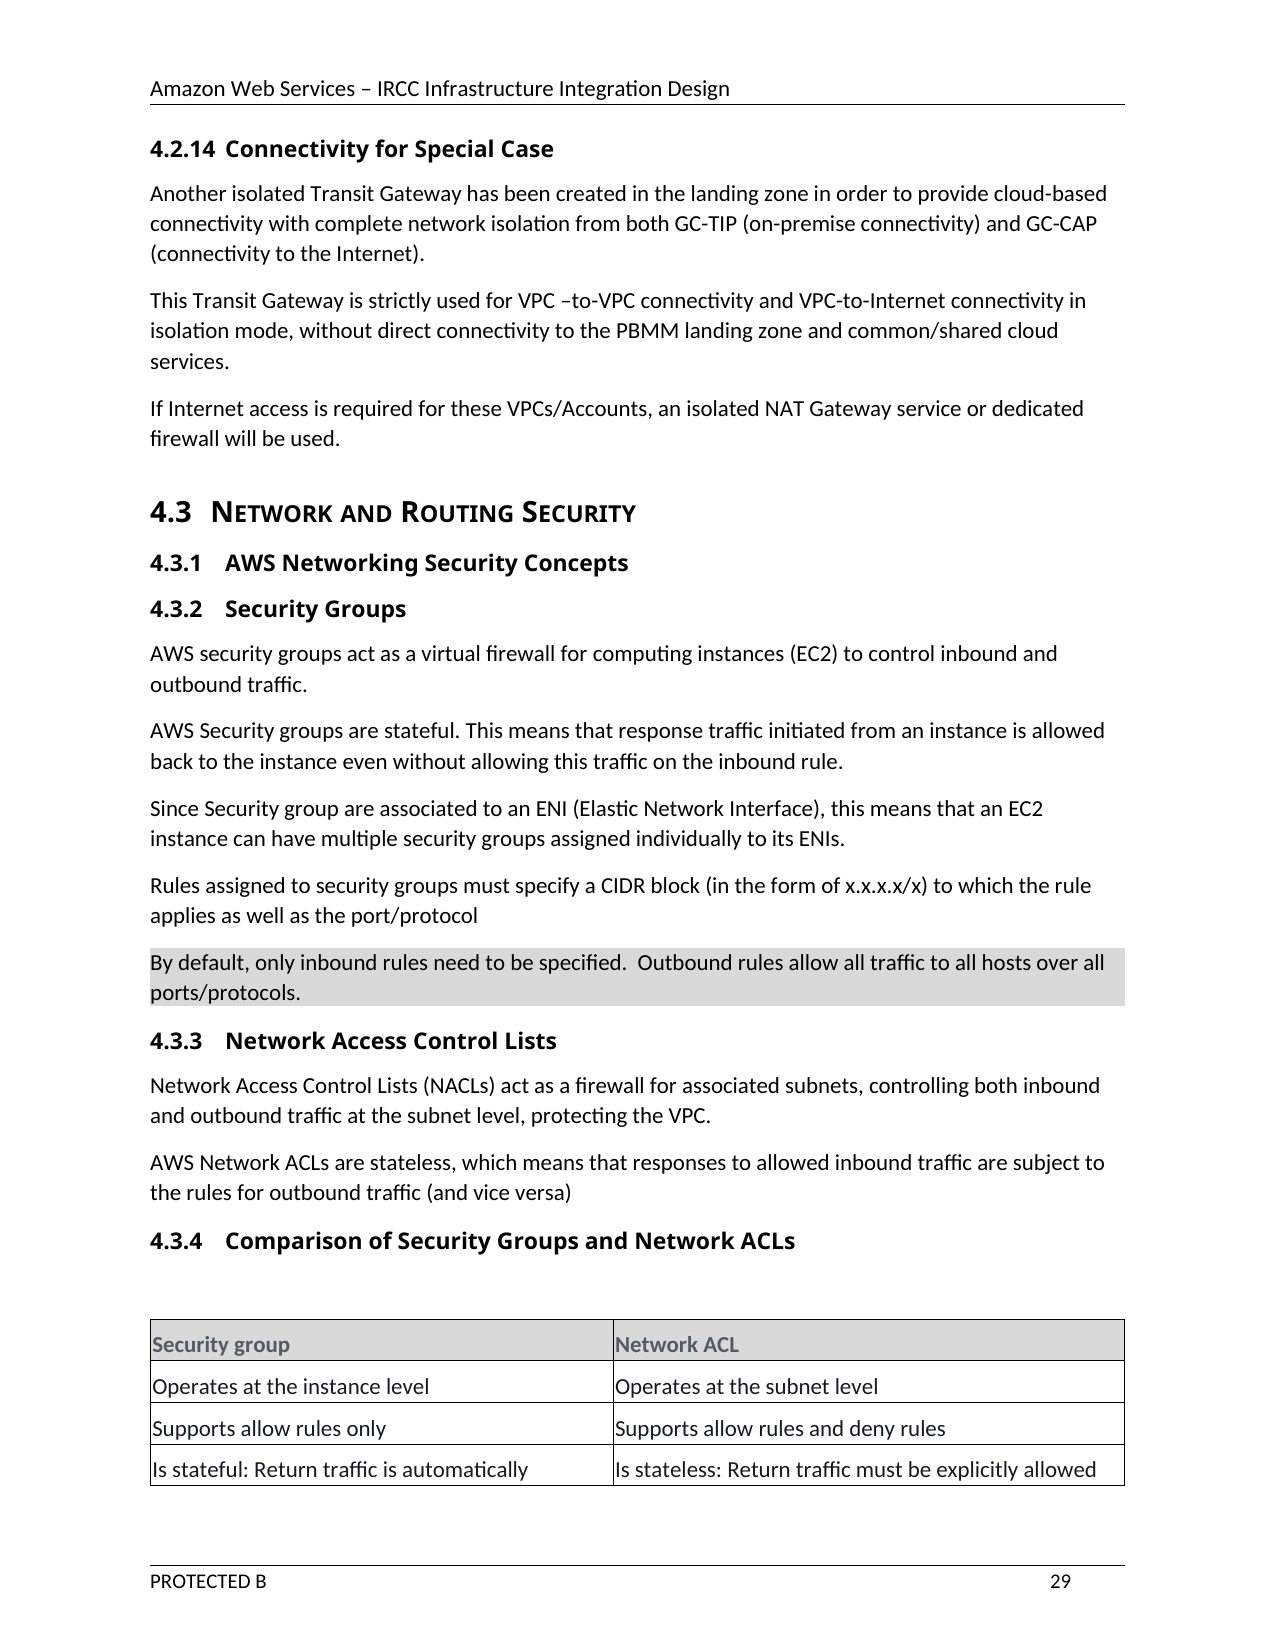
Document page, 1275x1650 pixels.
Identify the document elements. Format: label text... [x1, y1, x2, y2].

text By default, only inbound rules need to be specified. Outbound rules allow all traffic to all hosts over all ports/protocols. [150, 948, 1125, 1006]
text Rules assigned to security groups must specify a CIDR block (in the form of x.x.x.x/x) to which the rule applies as well as the port/protocol [150, 871, 1125, 929]
table_cell Operates at the subnet level [614, 1361, 1124, 1402]
text If Internet access is required for these VPCs/Accounts, an isolated NAT Gateway service or dedicated firewall will be used. [150, 394, 1125, 452]
table_cell Supports allow rules only [151, 1403, 613, 1443]
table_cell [614, 1445, 1124, 1485]
text Another isolated Transit Gateway has been created in the landing zone in order to provide cloud-based connectivity with complete network isolation from both GC-TIP (on-premise connectivity) and GC-CAP (connectivity to the Internet). [150, 179, 1125, 268]
table_cell Supports allow rules and deny rules [614, 1403, 1124, 1443]
table_cell Operates at the instance level [151, 1361, 613, 1402]
subtitle Network Access Control Lists [150, 1025, 1125, 1056]
table_header Security group [151, 1320, 613, 1360]
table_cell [151, 1445, 613, 1485]
text Network Access Control Lists (NACLs) act as a firewall for associated subnets, controlling both inbound and outbound traffic at the subnet level, protecting the VPC. [150, 1071, 1125, 1129]
subtitle Network and Routing Security [150, 492, 1125, 531]
subtitle Security Groups [150, 593, 1125, 624]
text AWS Security groups are stateful. This means that response traffic initiated from an instance is allowed back to the instance even without allowing this traffic on the inbound rule. [150, 717, 1125, 775]
text AWS security groups act as a virtual firewall for computing instances (EC2) to control inbound and outbound traffic. [150, 639, 1125, 698]
text This Transit Gateway is strictly used for VPC –to-VPC connectivity and VPC-to-Internet connectivity in isolation mode, without direct connectivity to the PBMM landing zone and common/shared cloud services. [150, 286, 1125, 375]
subtitle Comparison of Security Groups and Network ACLs [150, 1225, 1125, 1257]
text Since Security group are associated to an ENI (Elastic Network Interface), this means that an EC2 instance can have multiple security groups assigned individually to its ENIs. [150, 794, 1125, 852]
table_header Network ACL [614, 1320, 1124, 1360]
subtitle AWS Networking Security Concepts [150, 547, 1125, 578]
subtitle Connectivity for Special Case [150, 133, 1125, 164]
text AWS Network ACLs are stateless, which means that responses to allowed inbound traffic are subject to the rules for outbound traffic (and vice versa) [150, 1148, 1125, 1206]
